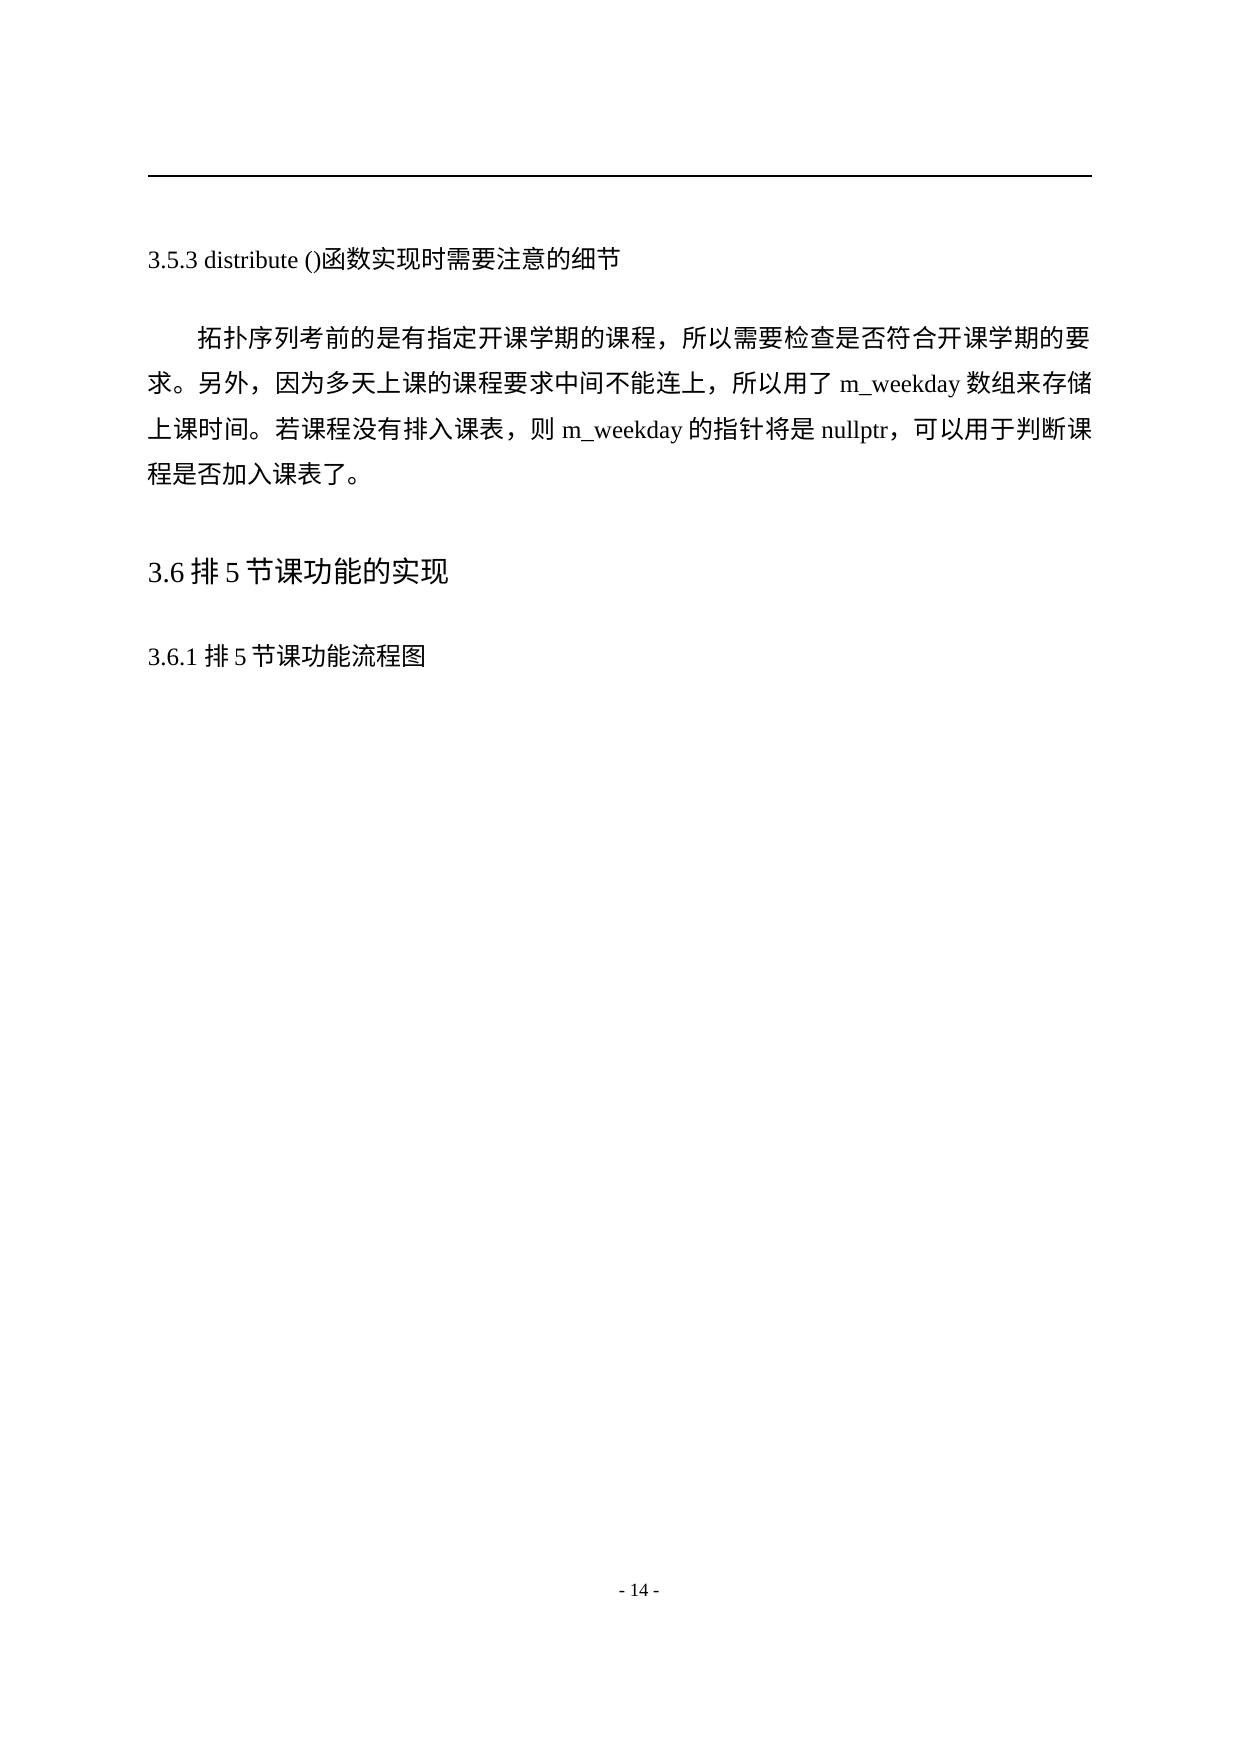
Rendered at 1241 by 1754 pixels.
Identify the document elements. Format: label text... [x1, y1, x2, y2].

text 拓扑序列考前的是有指定开课学期的课程，所以需要检查是否符合开课学期的要求。另外，因为多天上课的课程要求中间不能连上，所以用了m_weekday数组来存储上课时间。若课程没有排入课表，则m_weekday的指针将是nullptr，可以用于判断课程是否加入课表了。 [148, 318, 1092, 491]
subtitle 3.6排5节课功能的实现 [148, 548, 1092, 590]
subtitle 3.5.3 distribute ()函数实现时需要注意的细节 [148, 239, 1092, 275]
subtitle 3.6.1 排5节课功能流程图 [148, 637, 1092, 673]
